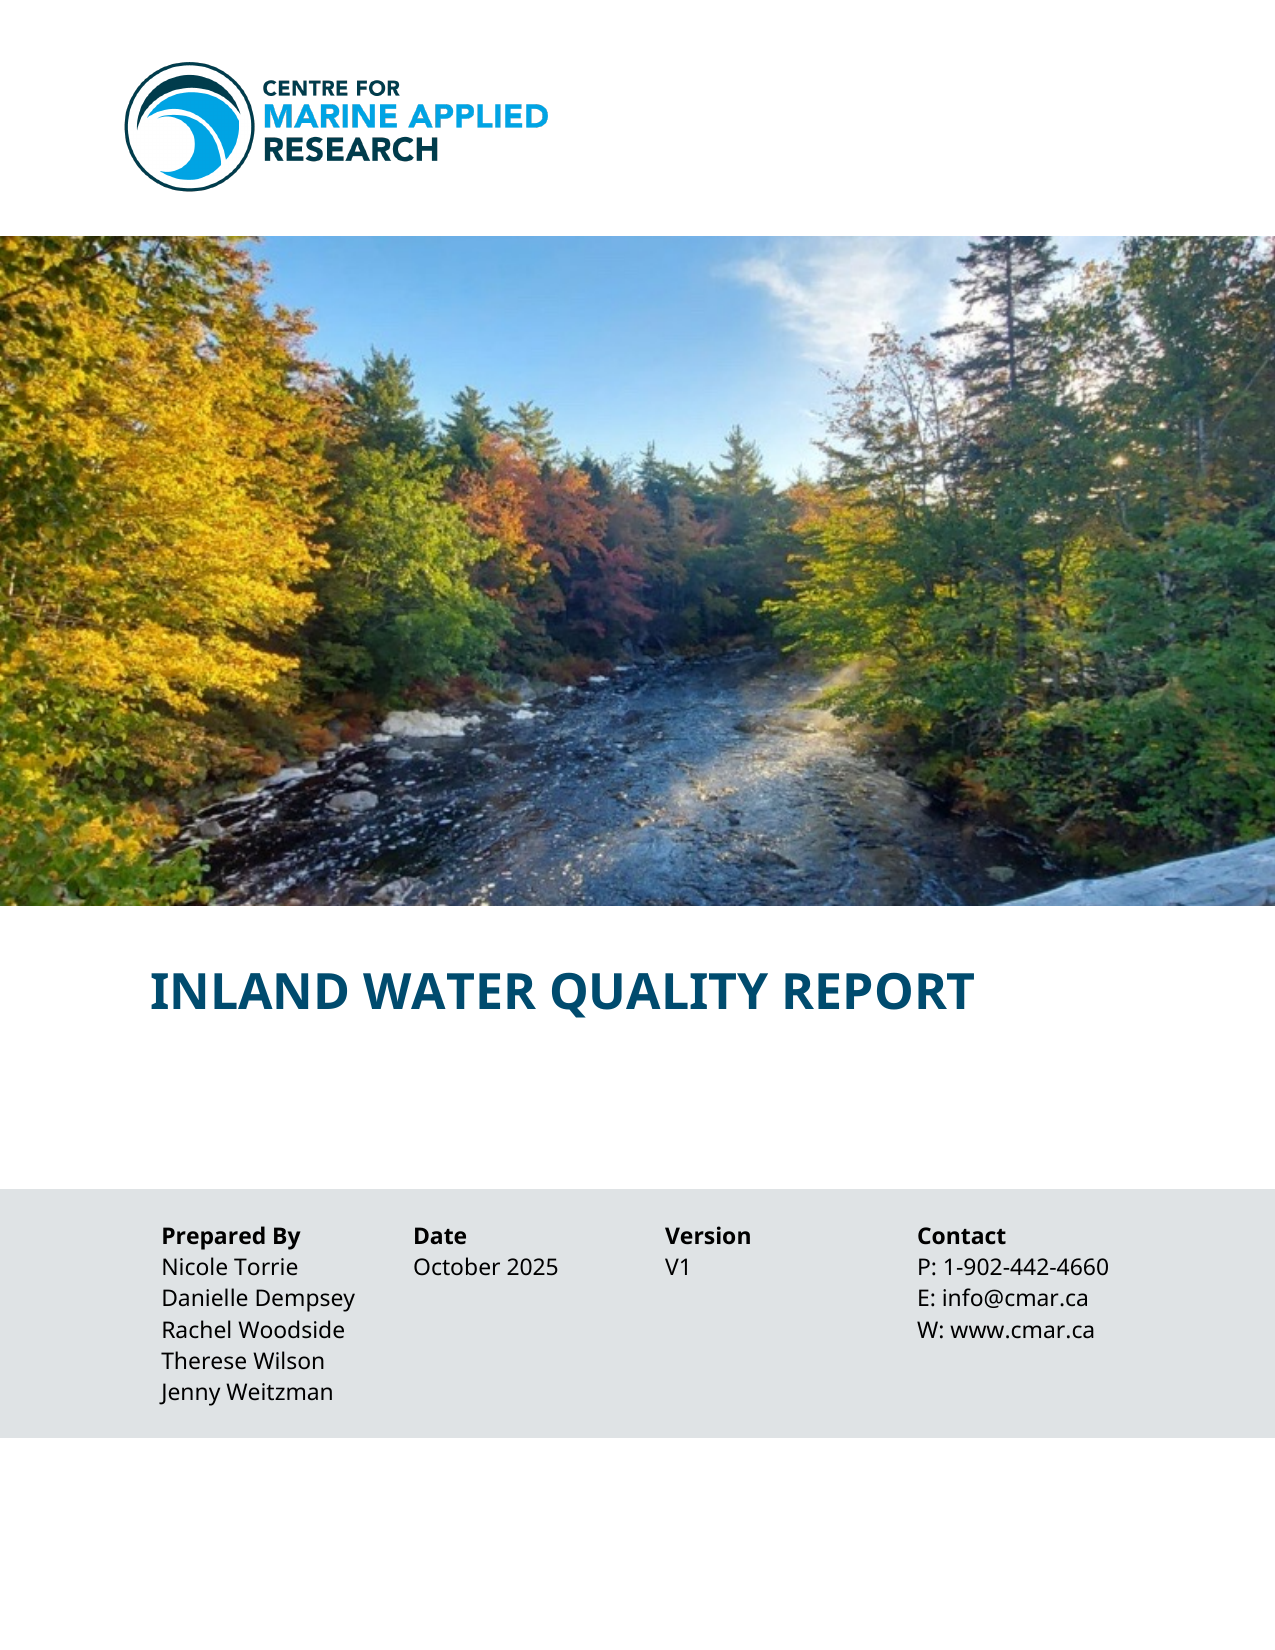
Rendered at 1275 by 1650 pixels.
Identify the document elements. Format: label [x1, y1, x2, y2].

picture [114, 48, 558, 206]
picture [0, 236, 1275, 906]
